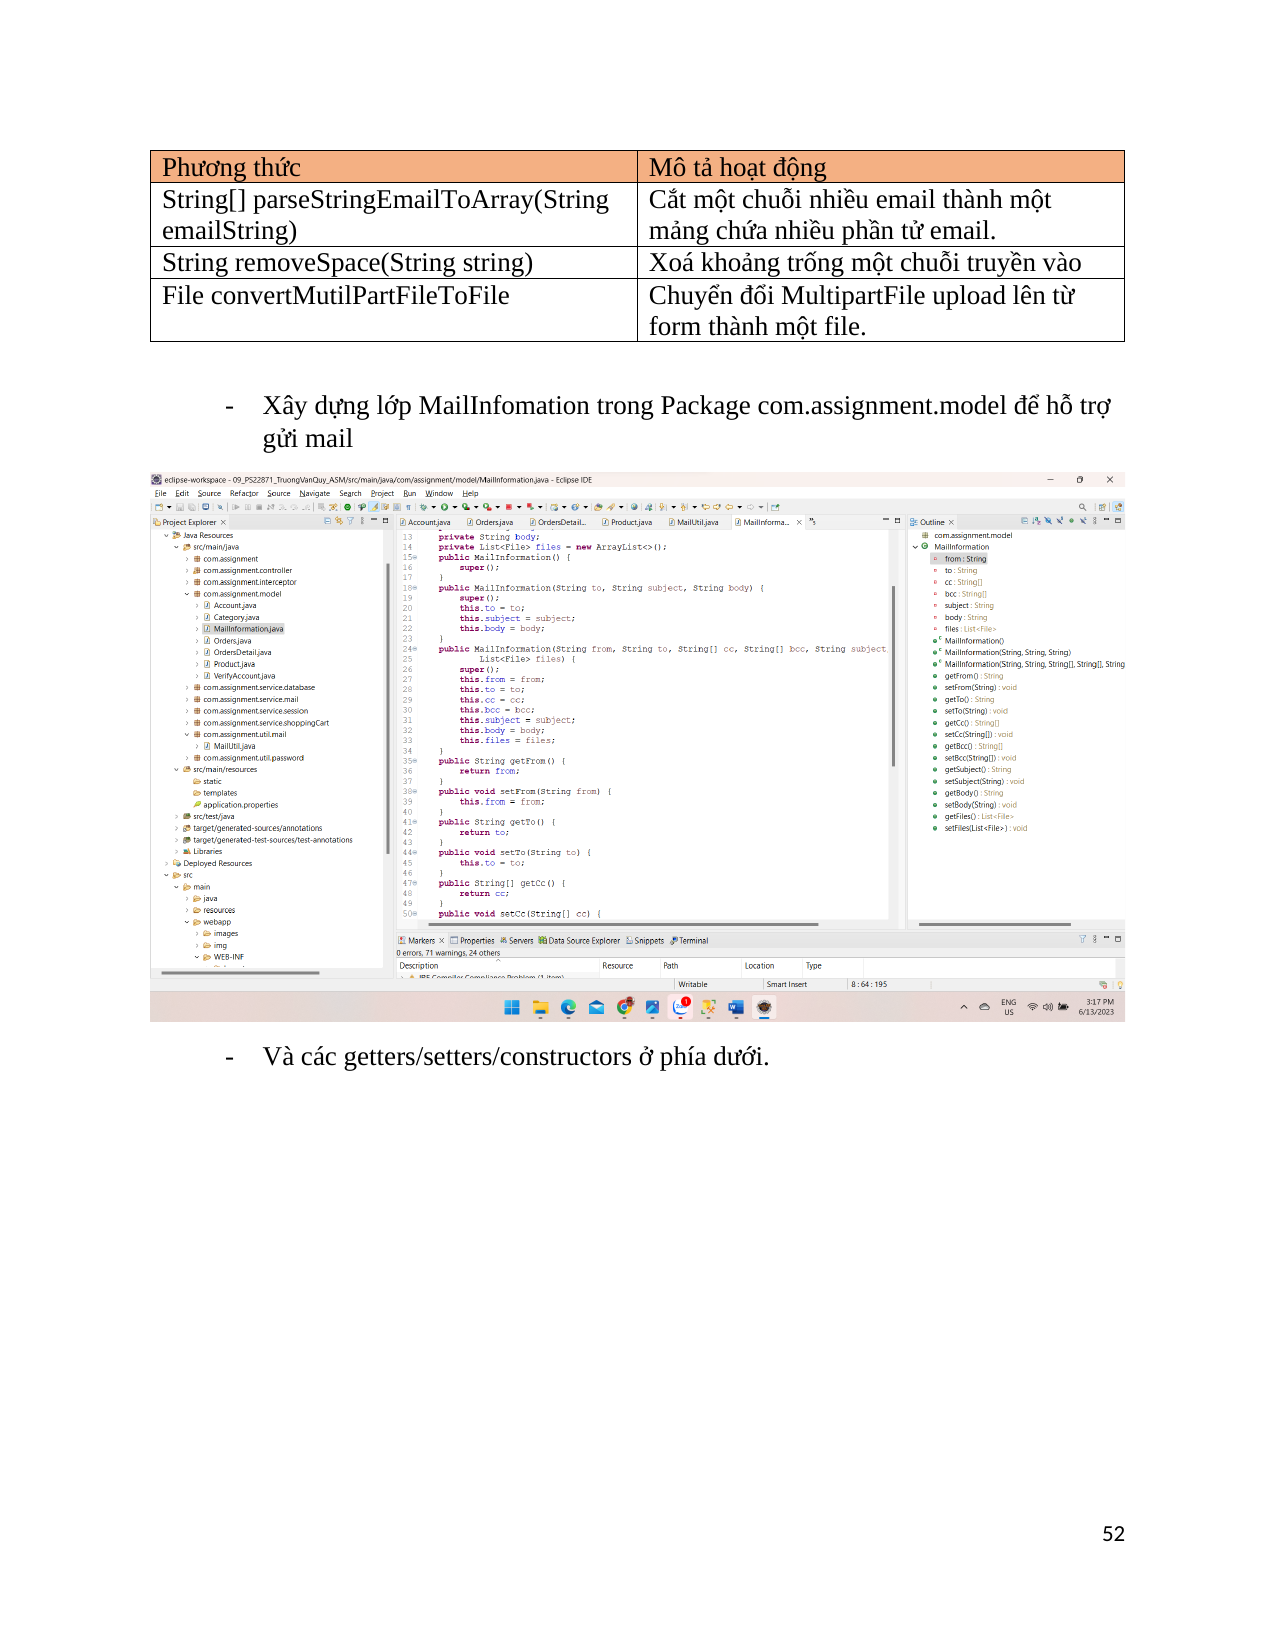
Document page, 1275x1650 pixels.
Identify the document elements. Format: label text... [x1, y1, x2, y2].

list Xây dựng lớp MailInfomation trong Package com.assignment.model để hỗ trợ gửi mail [225, 389, 1125, 454]
table_header Phương thức [151, 151, 637, 182]
picture [150, 472, 1125, 1022]
table_cell Xoá khoảng trống một chuỗi truyền vào [638, 247, 1124, 278]
table_cell String[] parseStringEmailToArray(String emailString) [151, 183, 637, 246]
table_cell Cắt một chuỗi nhiều email thành một mảng chứa nhiều phần tử email. [638, 183, 1124, 246]
table_cell Chuyển đổi MultipartFile upload lên từ form thành một file. [638, 279, 1124, 341]
table_cell File convertMutilPartFileToFile [151, 279, 637, 341]
list Và các getters/setters/constructors ở phía dưới. [225, 1040, 1125, 1071]
table_header Mô tả hoạt động [638, 151, 1124, 182]
table_cell String removeSpace(String string) [151, 247, 637, 278]
